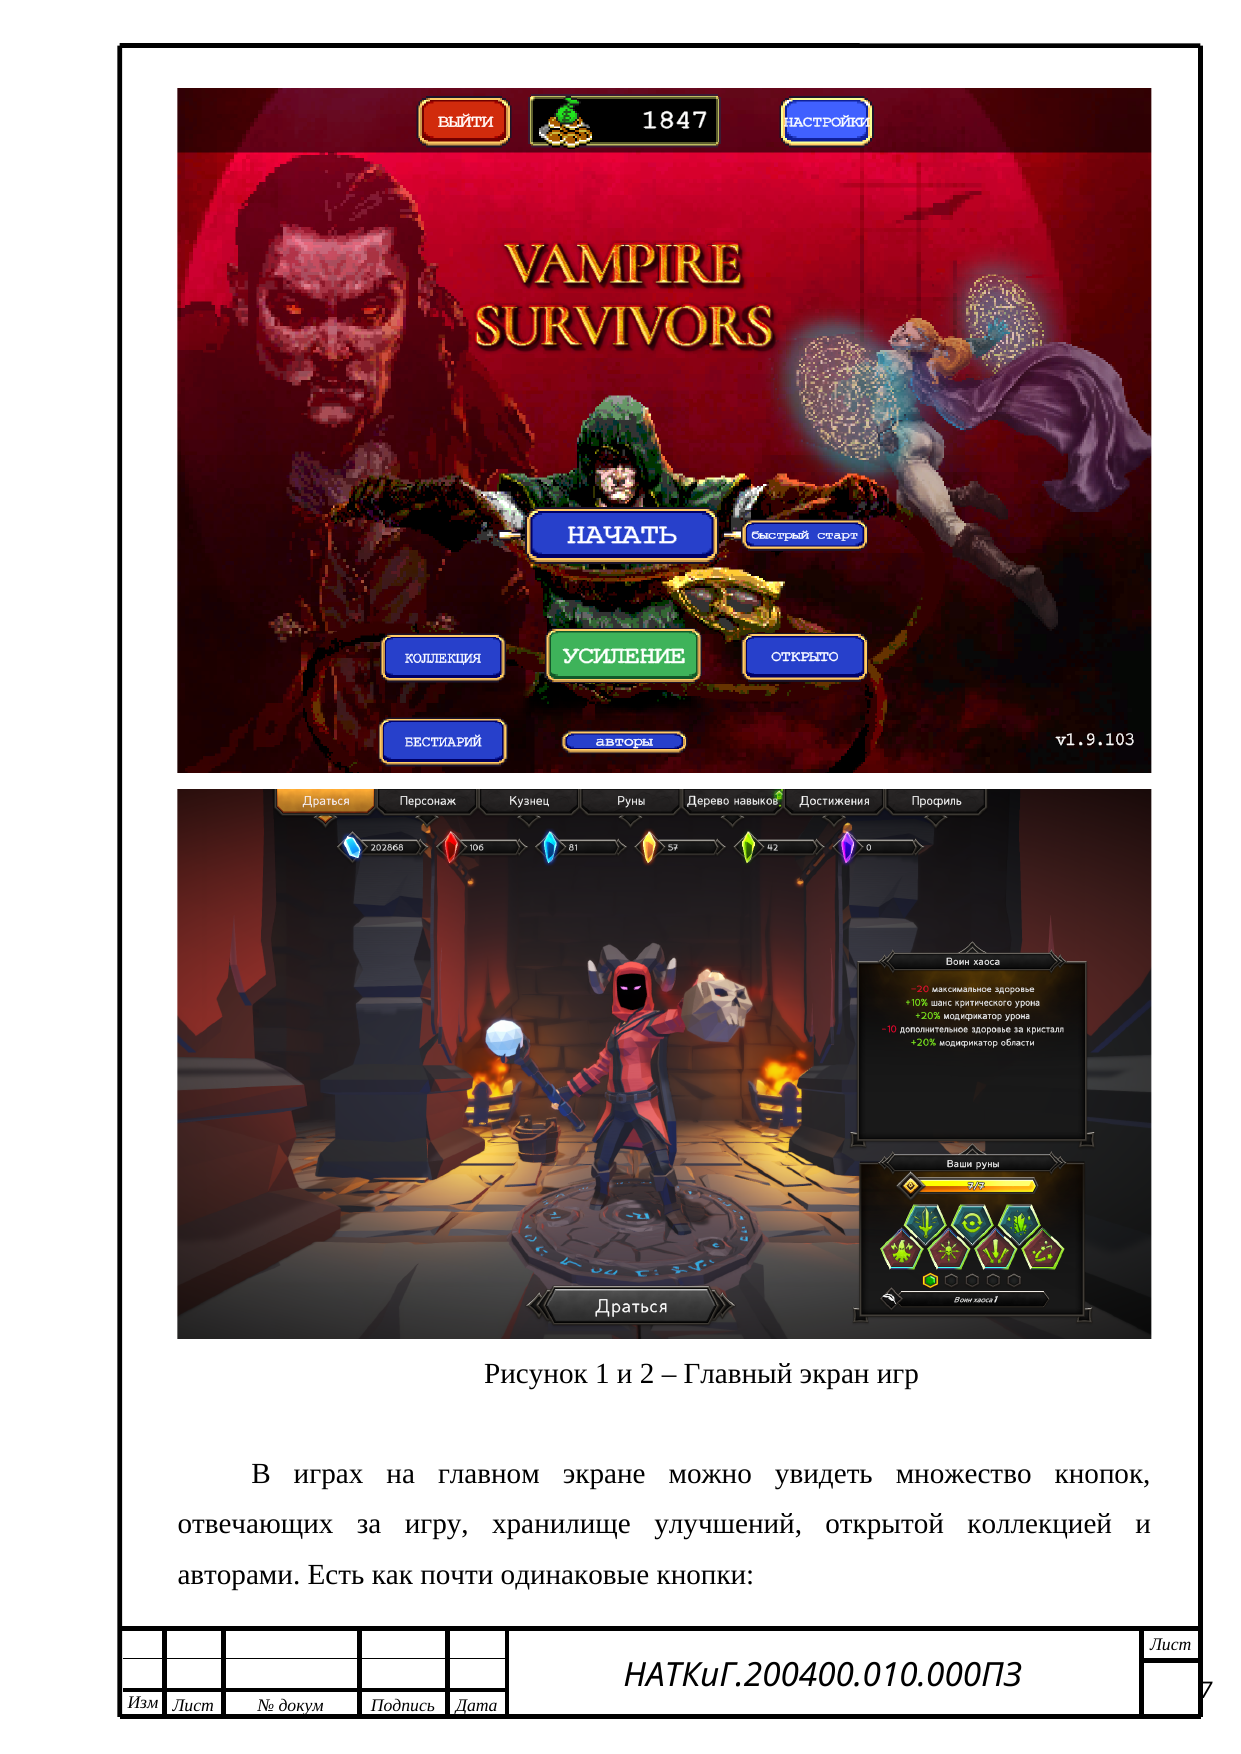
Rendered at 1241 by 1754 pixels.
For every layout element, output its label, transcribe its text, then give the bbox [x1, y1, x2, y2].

picture [177, 88, 1152, 773]
text Рисунок 1 и 2 – Главный экран игр [177, 1356, 1152, 1389]
picture [177, 789, 1152, 1339]
text В играх на главном экране можно увидеть множество кнопок, отвечающих за игру, хранилище улучшений, открытой коллекцией и авторами. Есть как почти одинаковые кнопки: [177, 1456, 1152, 1591]
